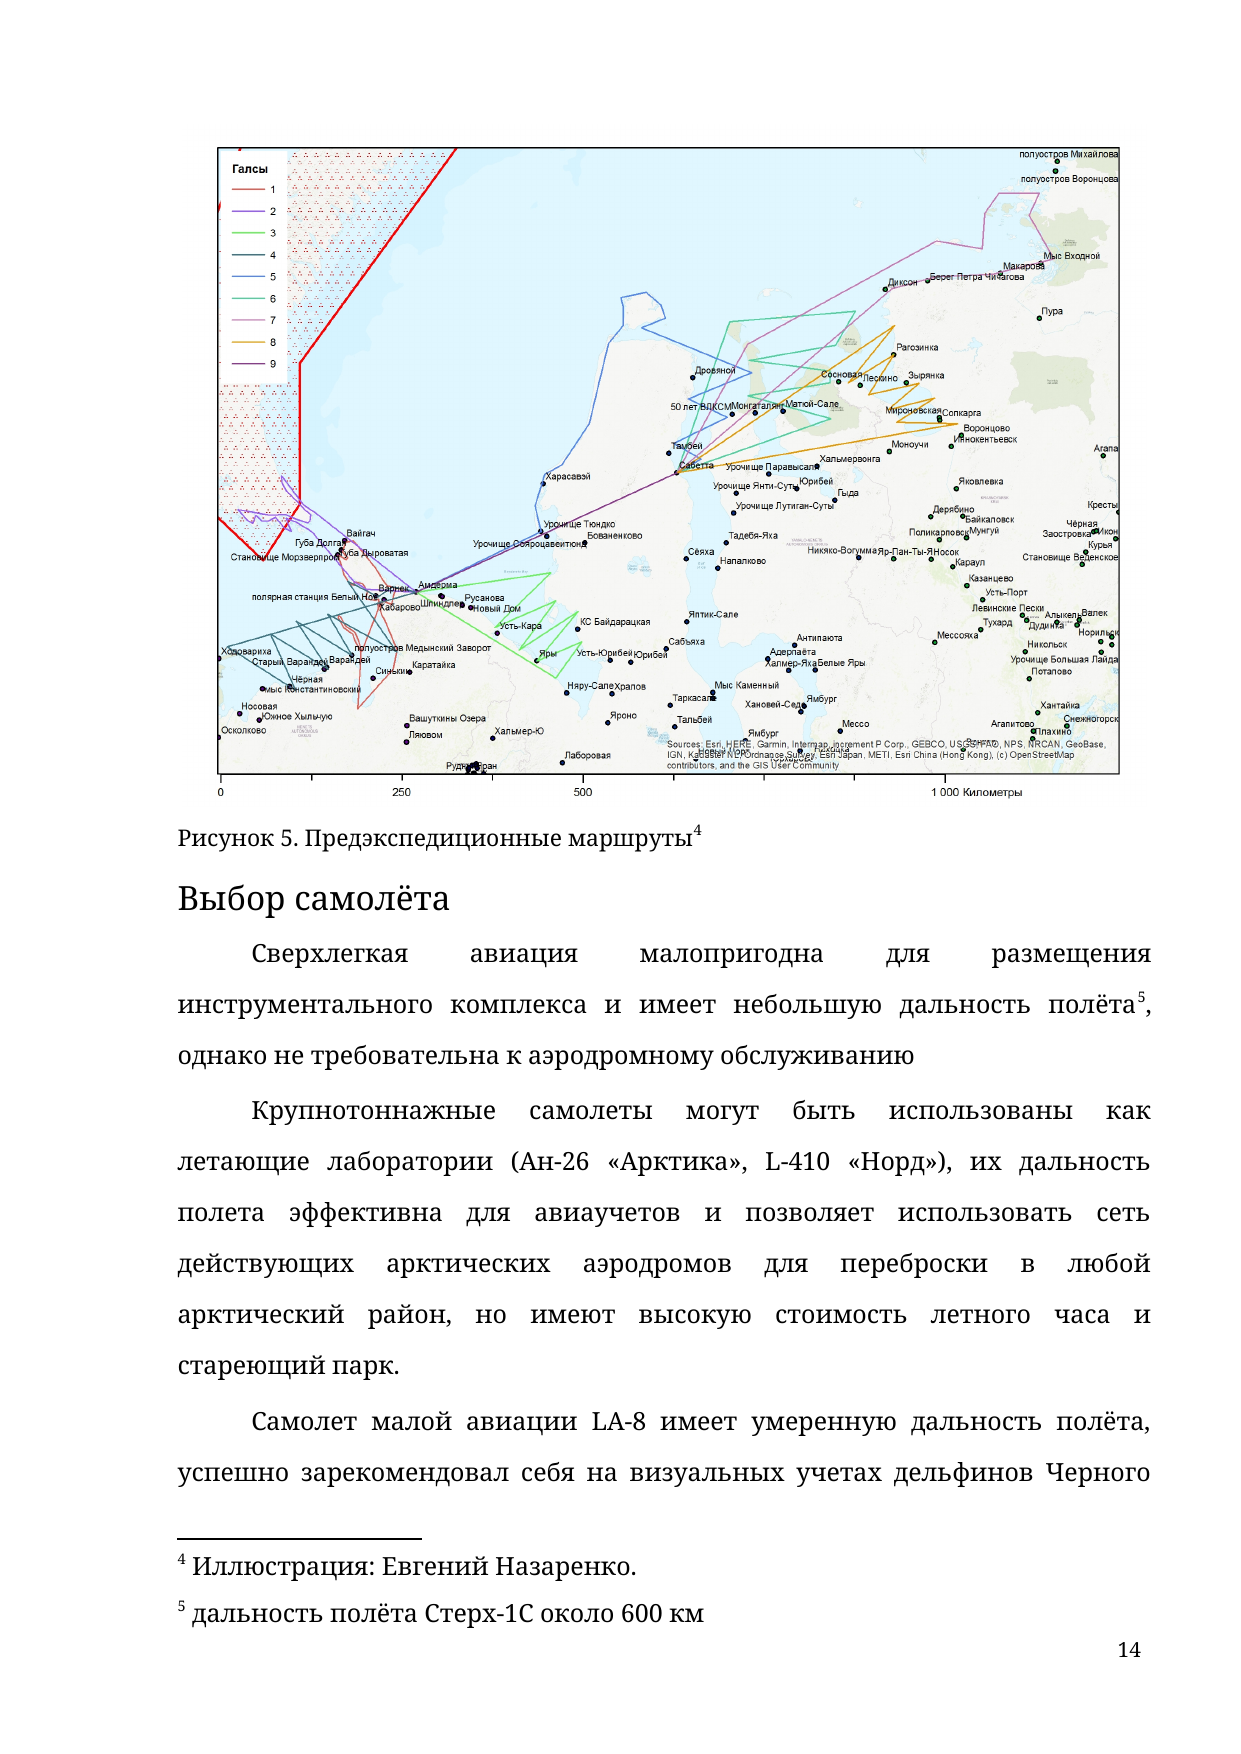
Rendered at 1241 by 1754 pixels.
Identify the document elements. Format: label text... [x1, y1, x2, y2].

text Сверхлегкая авиация малопригодна для размещения инструментального комплекса и имеет небольшую дальность полёта, однако не требовательна к аэродромному обслуживанию [177, 935, 1152, 1072]
picture [182, 124, 1147, 807]
text Рисунок 5. Предэкспедиционные маршруты [177, 819, 1152, 853]
text Крупнотоннажные самолеты могут быть использованы как летающие лаборатории (Ан-26 «Арктика», L-410 «Норд»), их дальность полета эффективна для авиаучетов и позволяет использовать сеть действующих арктических аэродромов для переброски в любой арктический район, но имеют высокую стоимость летного часа и стареющий парк. [177, 1093, 1152, 1382]
subtitle Выбор самолёта [177, 874, 1152, 920]
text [177, 1403, 1152, 1488]
